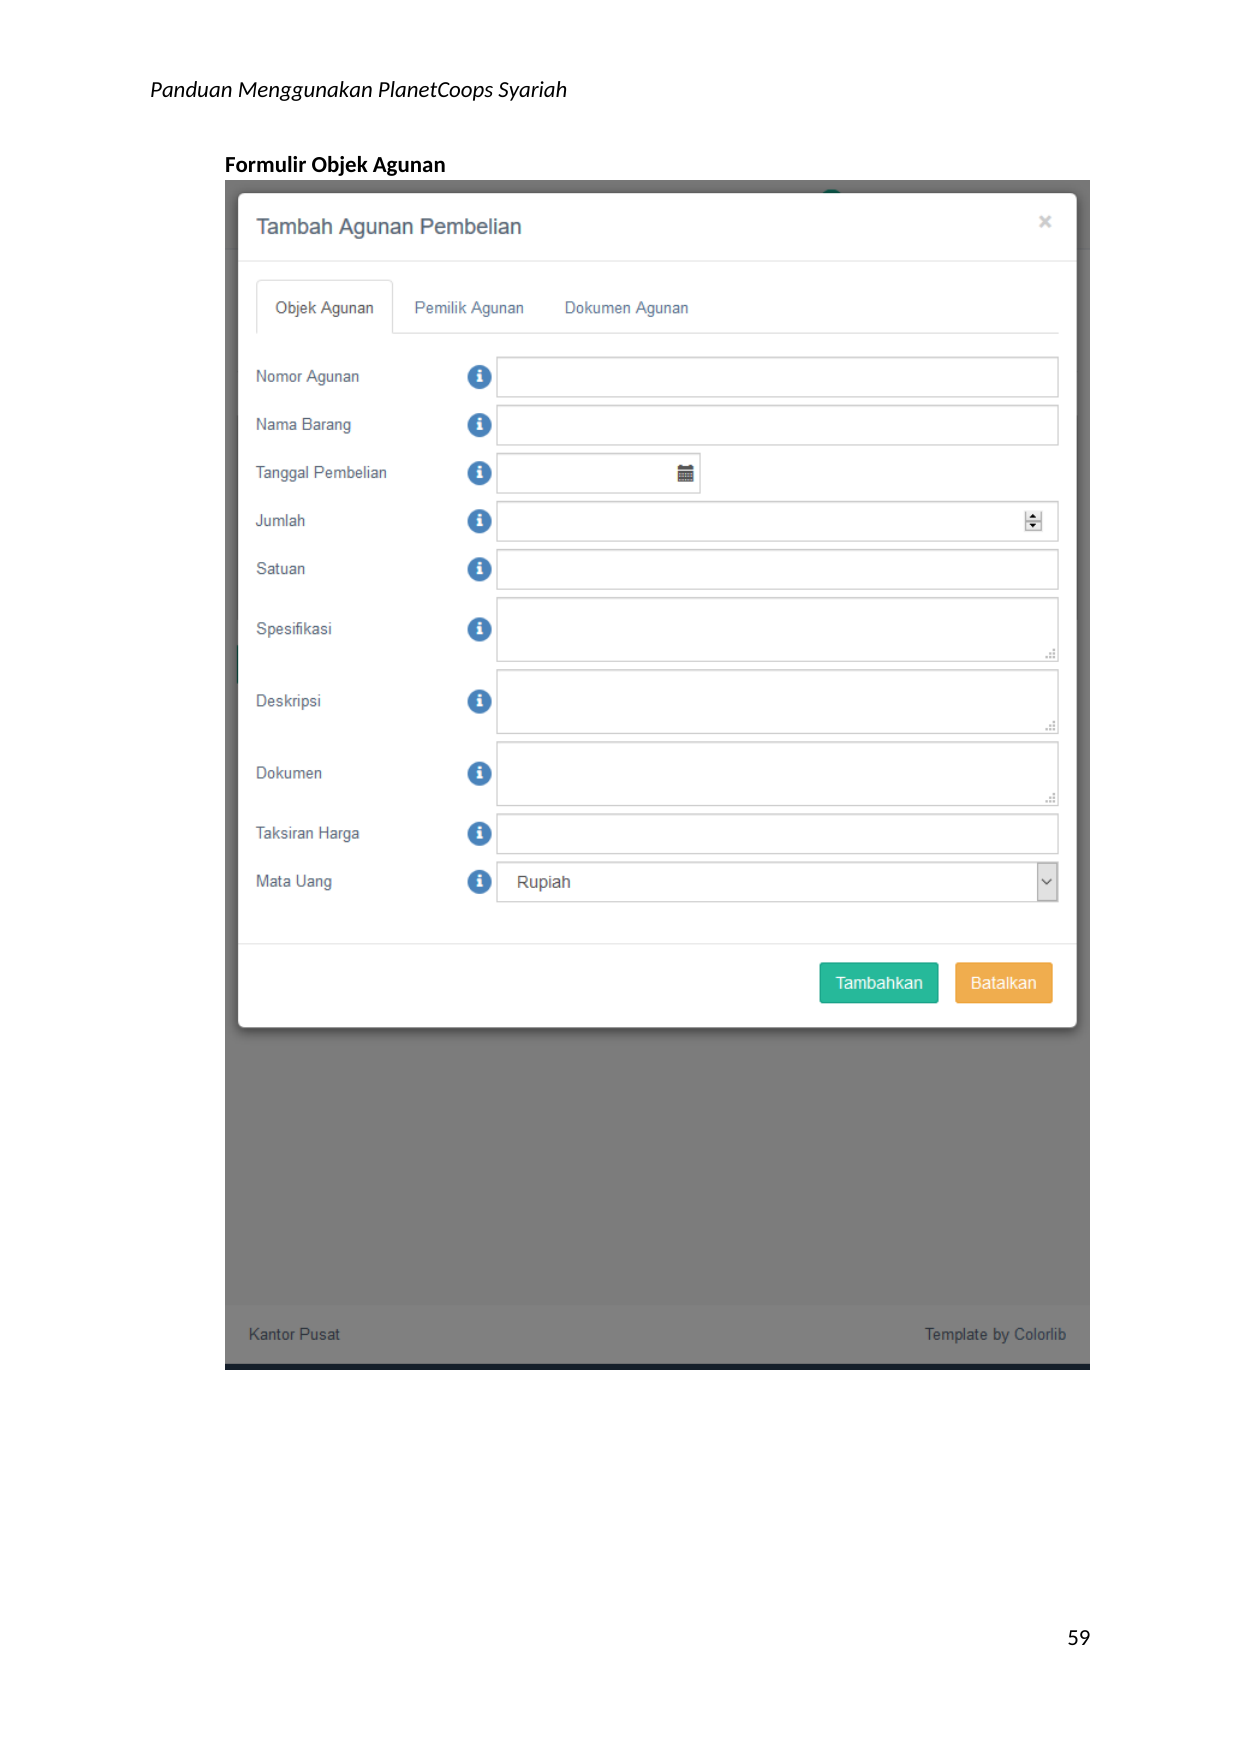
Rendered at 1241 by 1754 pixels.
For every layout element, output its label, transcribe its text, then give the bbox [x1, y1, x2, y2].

picture [225, 180, 1090, 1370]
list Formulir Objek Agunan [225, 150, 1090, 178]
